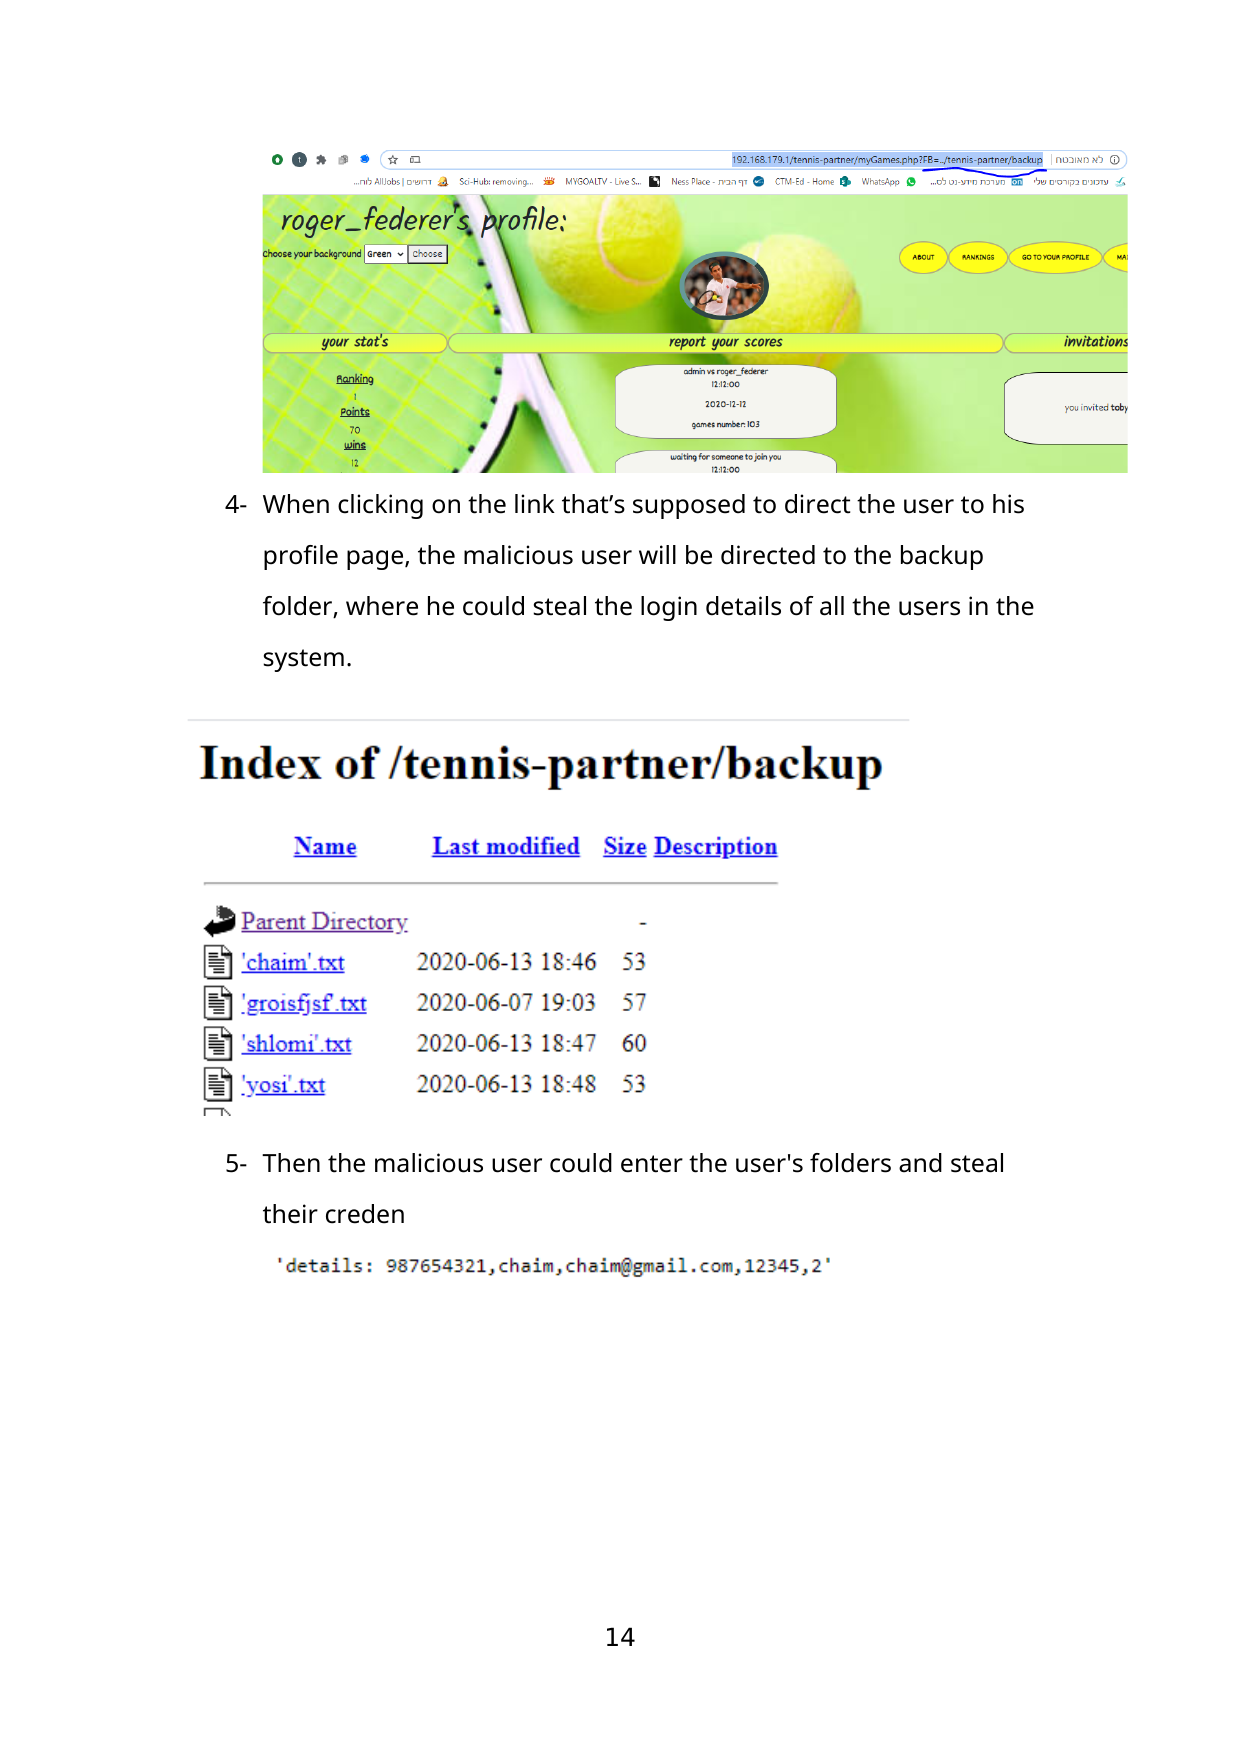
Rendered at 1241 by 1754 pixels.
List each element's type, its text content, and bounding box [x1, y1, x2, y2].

picture [262, 1245, 980, 1411]
list When clicking on the link that’s supposed to direct the user to his profile page, the malicious user will be directed to the backup folder, where he could steal the login details of all the users in the system. [225, 487, 1053, 674]
picture [262, 150, 1128, 473]
picture [187, 707, 910, 1116]
